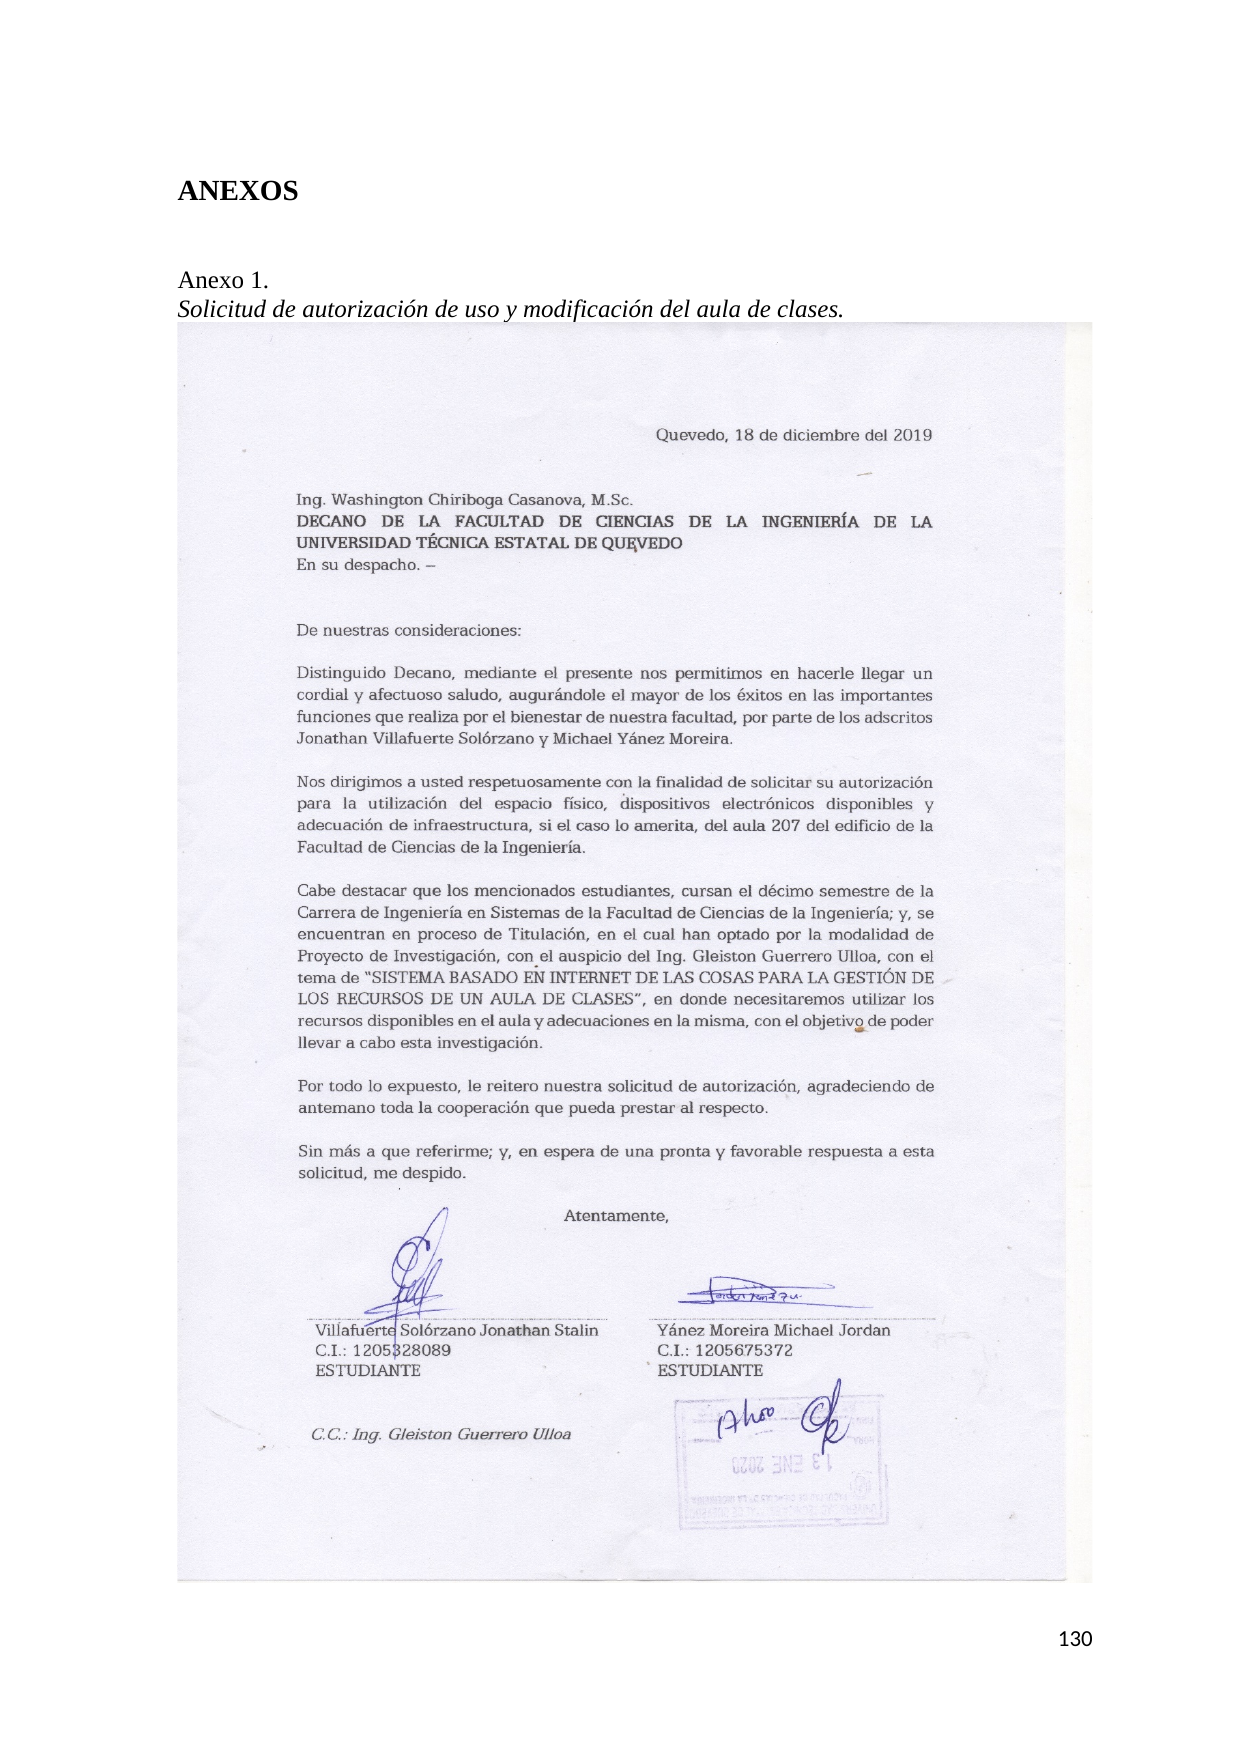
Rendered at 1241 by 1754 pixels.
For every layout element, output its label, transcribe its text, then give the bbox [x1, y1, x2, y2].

text Solicitud de autorización de uso y modificación del aula de clases. [177, 294, 1092, 322]
subtitle ANEXOS [177, 173, 1092, 206]
text Anexo 1. [177, 265, 1092, 294]
picture [177, 322, 1093, 1583]
